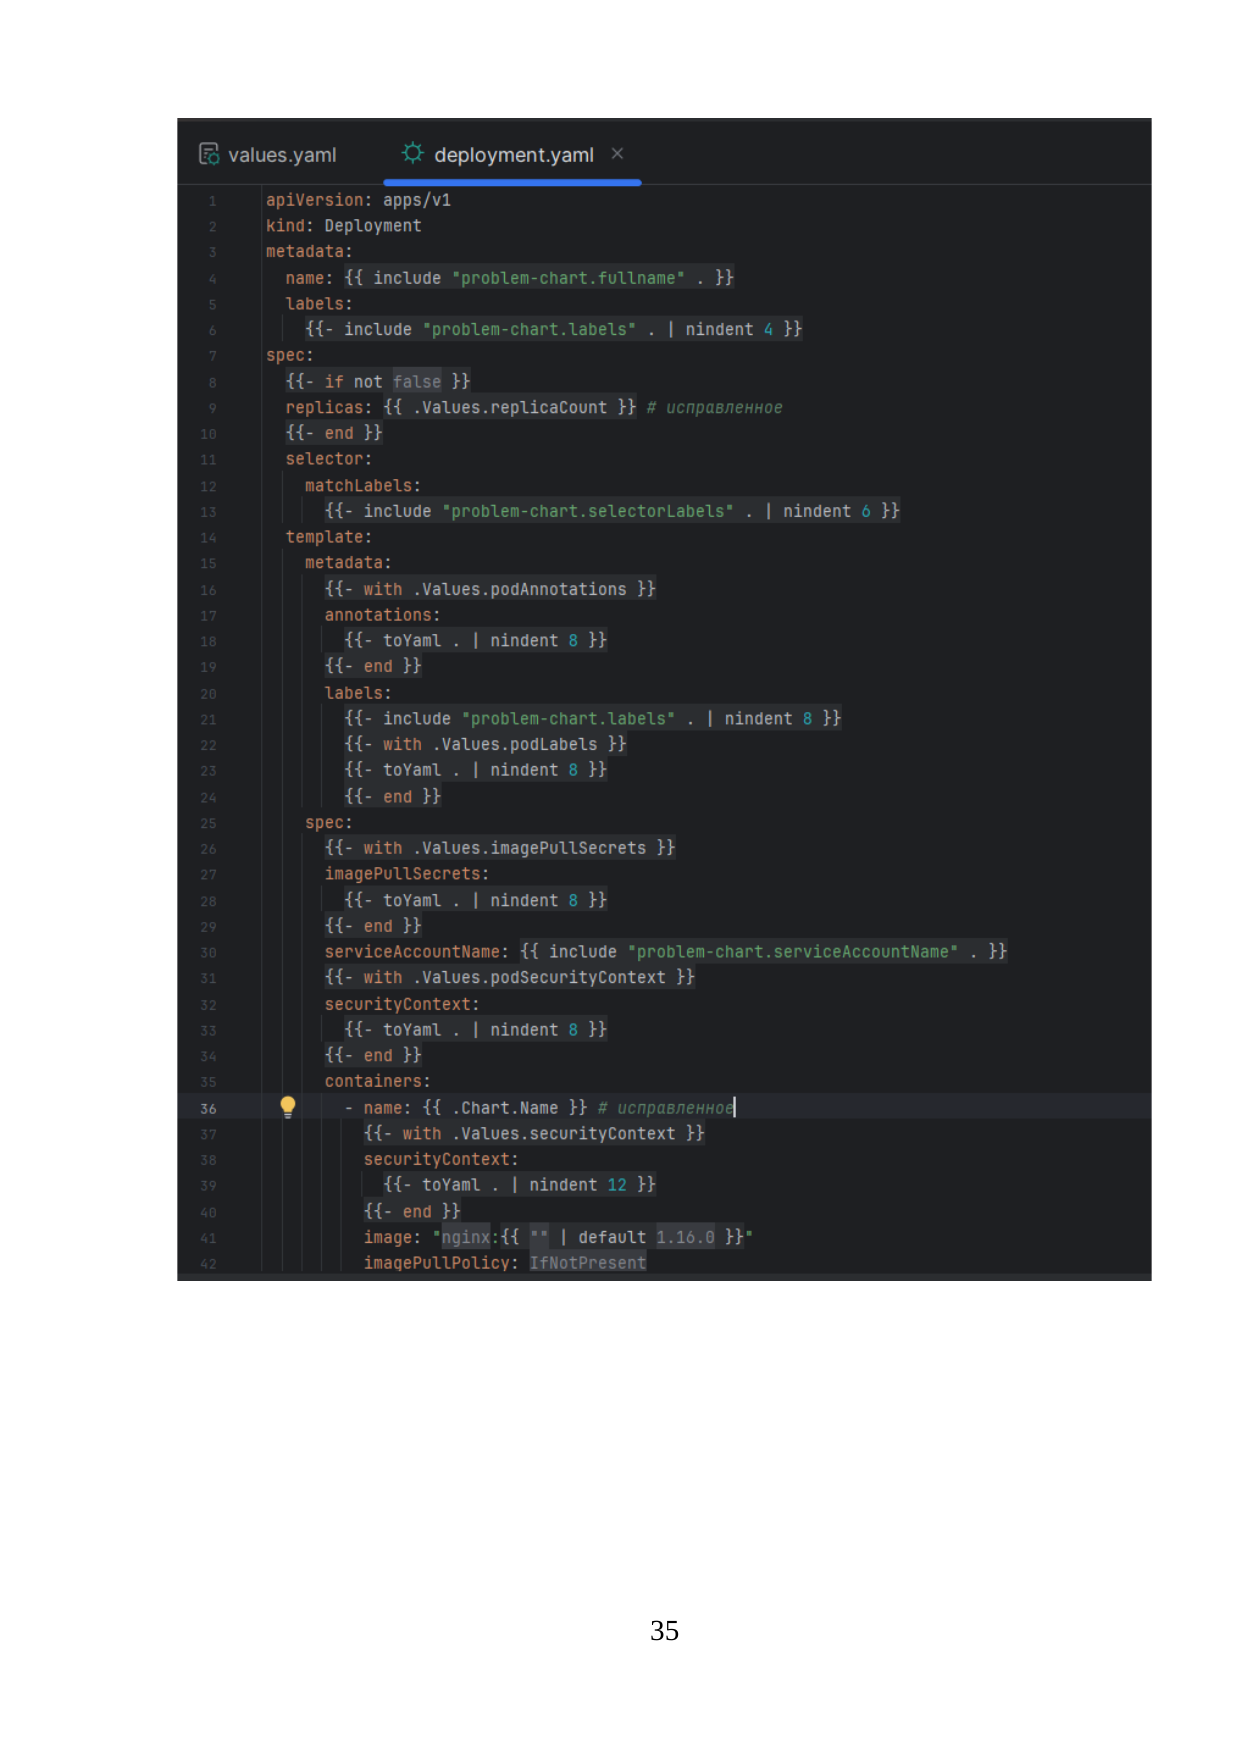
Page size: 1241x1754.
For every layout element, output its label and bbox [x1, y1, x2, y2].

picture [177, 118, 1152, 1281]
